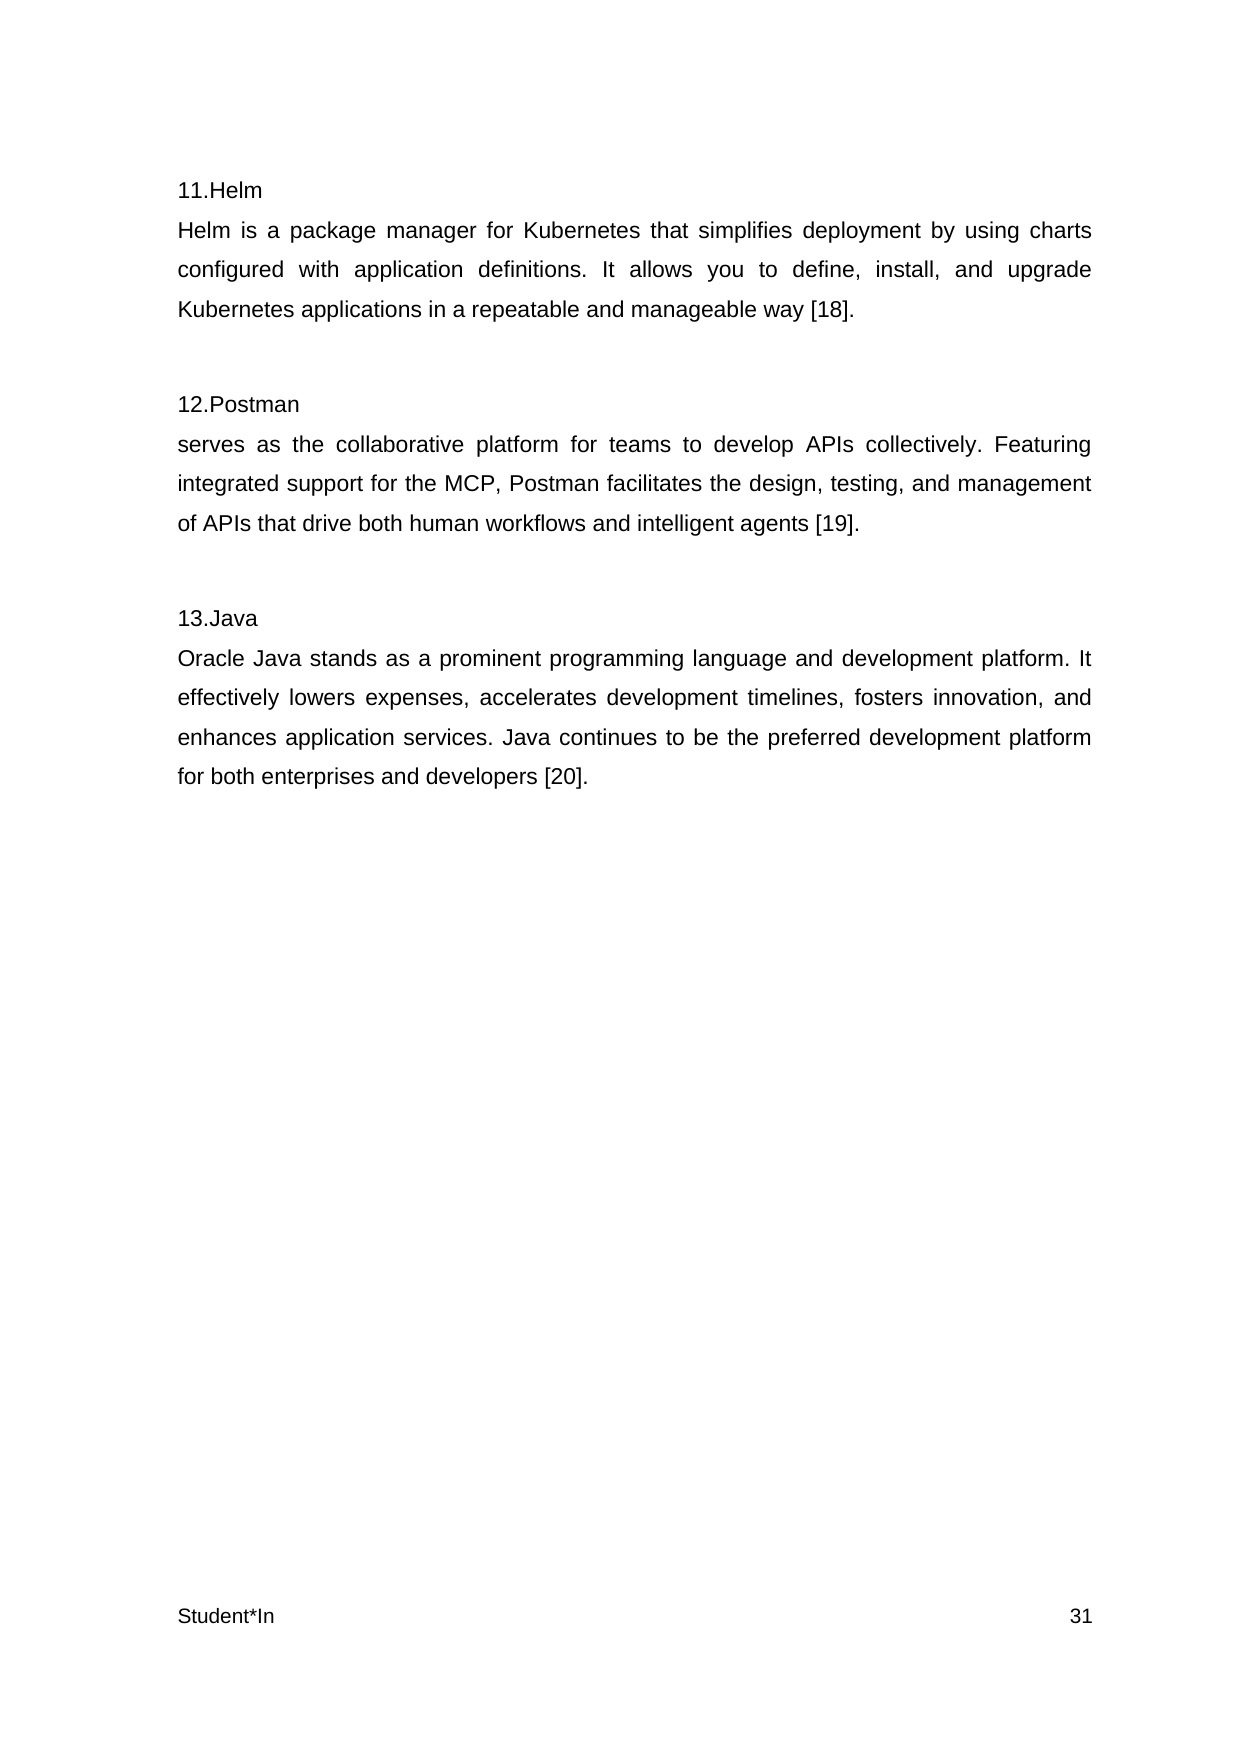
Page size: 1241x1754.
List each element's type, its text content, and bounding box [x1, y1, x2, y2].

text 12.Postman serves as the collaborative platform for teams to develop APIs collectively. Featuring integrated support for the MCP, Postman facilitates the design, testing, and management of APIs that drive both human workflows and intelligent agents [19]. [177, 391, 1092, 536]
text 11.Helm Helm is a package manager for Kubernetes that simplifies deployment by using charts configured with application definitions. It allows you to define, install, and upgrade Kubernetes applications in a repeatable and manageable way [18]. [177, 177, 1092, 322]
text 13.Java Oracle Java stands as a prominent programming language and development platform. It effectively lowers expenses, accelerates development timelines, fosters innovation, and enhances application services. Java continues to be the preferred development platform for both enterprises and developers [20]. [177, 605, 1092, 789]
